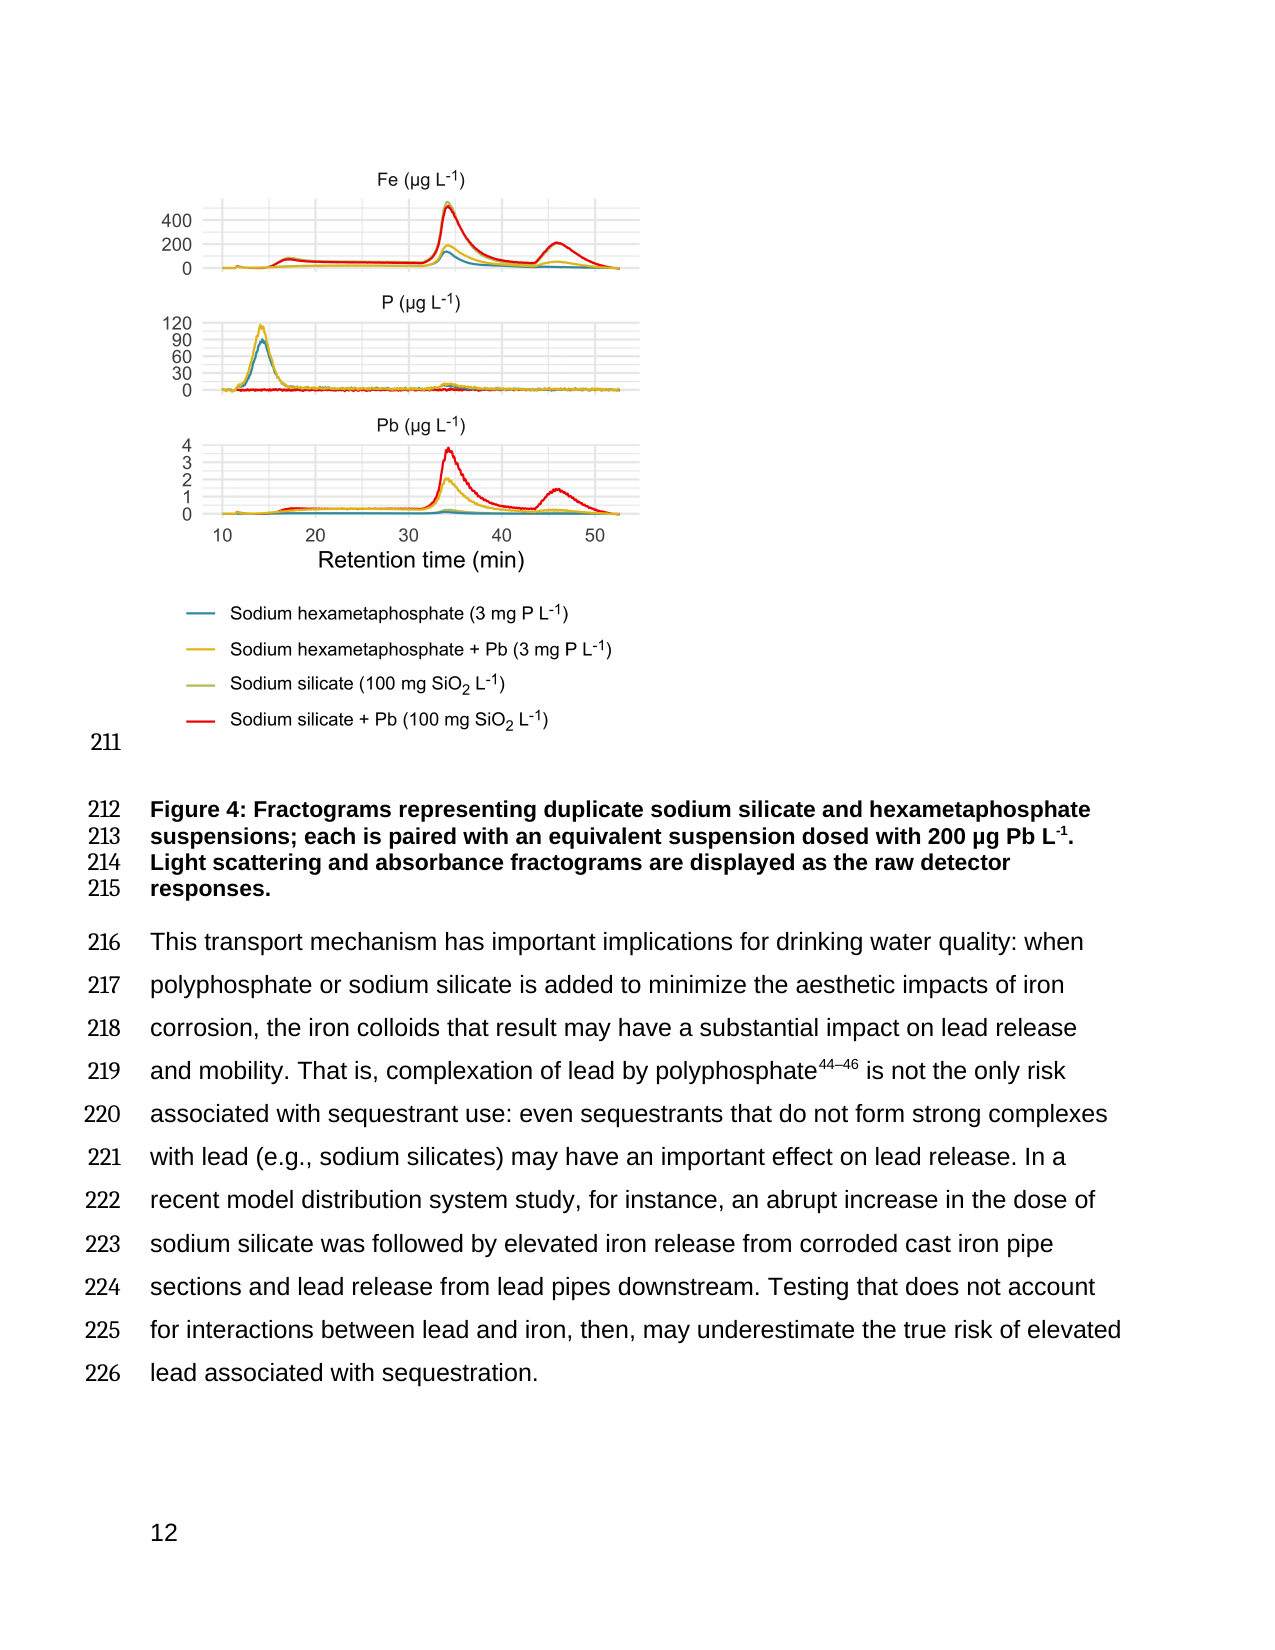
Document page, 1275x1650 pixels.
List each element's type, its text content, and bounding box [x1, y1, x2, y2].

picture [150, 150, 650, 751]
text Figure 4: Fractograms representing duplicate sodium silicate and hexametaphosphate suspensions; each is paired with an equivalent suspension dosed with 200 µg Pb L-1. Light scattering and absorbance fractograms are displayed as the raw detector responses. [150, 796, 1125, 902]
text This transport mechanism has important implications for drinking water quality: when polyphosphate or sodium silicate is added to minimize the aesthetic impacts of iron corrosion, the iron colloids that result may have a substantial impact on lead release and mobility. That is, complexation of lead by polyphosphate44–46 is not the only risk associated with sequestrant use: even sequestrants that do not form strong complexes with lead (e.g., sodium silicates) may have an important effect on lead release. In a recent model distribution system study, for instance, an abrupt increase in the dose of sodium silicate was followed by elevated iron release from corroded cast iron pipe sections and lead release from lead pipes downstream. Testing that does not account for interactions between lead and iron, then, may underestimate the true risk of elevated lead associated with sequestration. [150, 927, 1125, 1387]
